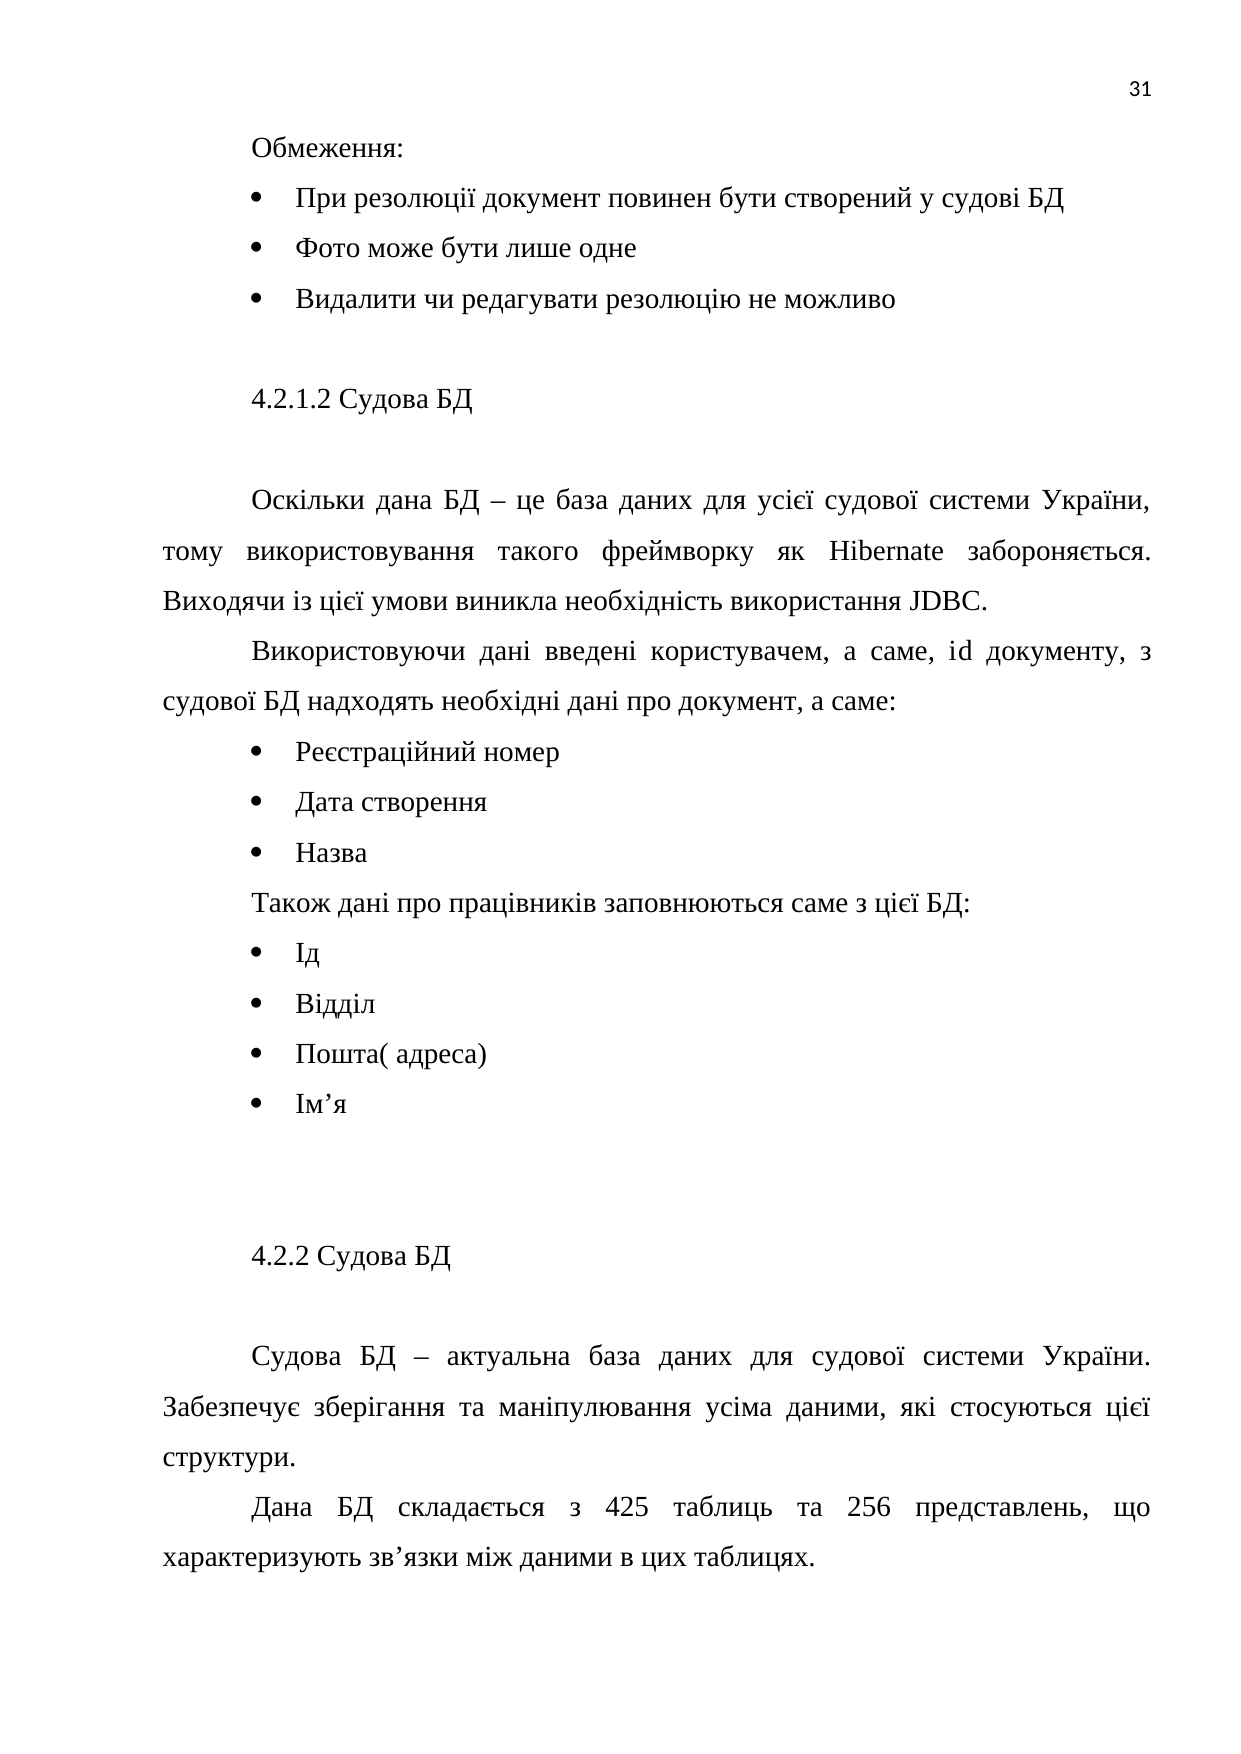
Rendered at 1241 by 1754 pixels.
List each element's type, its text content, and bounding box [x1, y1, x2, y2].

list Реєстраційний номер [162, 734, 1152, 767]
list Ім’я [162, 1087, 1152, 1120]
list Дана БД складається з 425 таблиць та 256 представлень, що характеризують зв’язки між даними в цих таблицях. [162, 1489, 1152, 1573]
list Використовуючи дані введені користувачем, а саме, іd документу, з судової БД надходять необхідні дані про документ, а саме: [162, 633, 1152, 717]
list Обмеження: [162, 130, 1152, 163]
list 4.2.1.2 Судова БД [162, 382, 1152, 415]
list Оскільки дана БД – це база даних для усієї судової системи України, тому використовування такого фреймворку як Hibernate забороняється. Виходячи із цієї умови виникла необхідність використання JDBC. [162, 482, 1152, 616]
list Пошта( адреса) [162, 1036, 1152, 1070]
text Також дані про працівників заповнюються саме з цієї БД: [162, 885, 1152, 919]
list 4.2.2 Судова БД [162, 1238, 1152, 1271]
list Видалити чи редагувати резолюцію не можливо [162, 281, 1152, 314]
list Назва [162, 835, 1152, 868]
list При резолюції документ повинен бути створений у судові БД [162, 180, 1152, 214]
list Дата створення [162, 784, 1152, 818]
list Відділ [162, 986, 1152, 1019]
list Судова БД – актуальна база даних для судової системи України. Забезпечує зберігання та маніпулювання усіма даними, які стосуються цієї структури. [162, 1338, 1152, 1472]
list Фото може бути лише одне [162, 231, 1152, 264]
list Ід [162, 935, 1152, 969]
